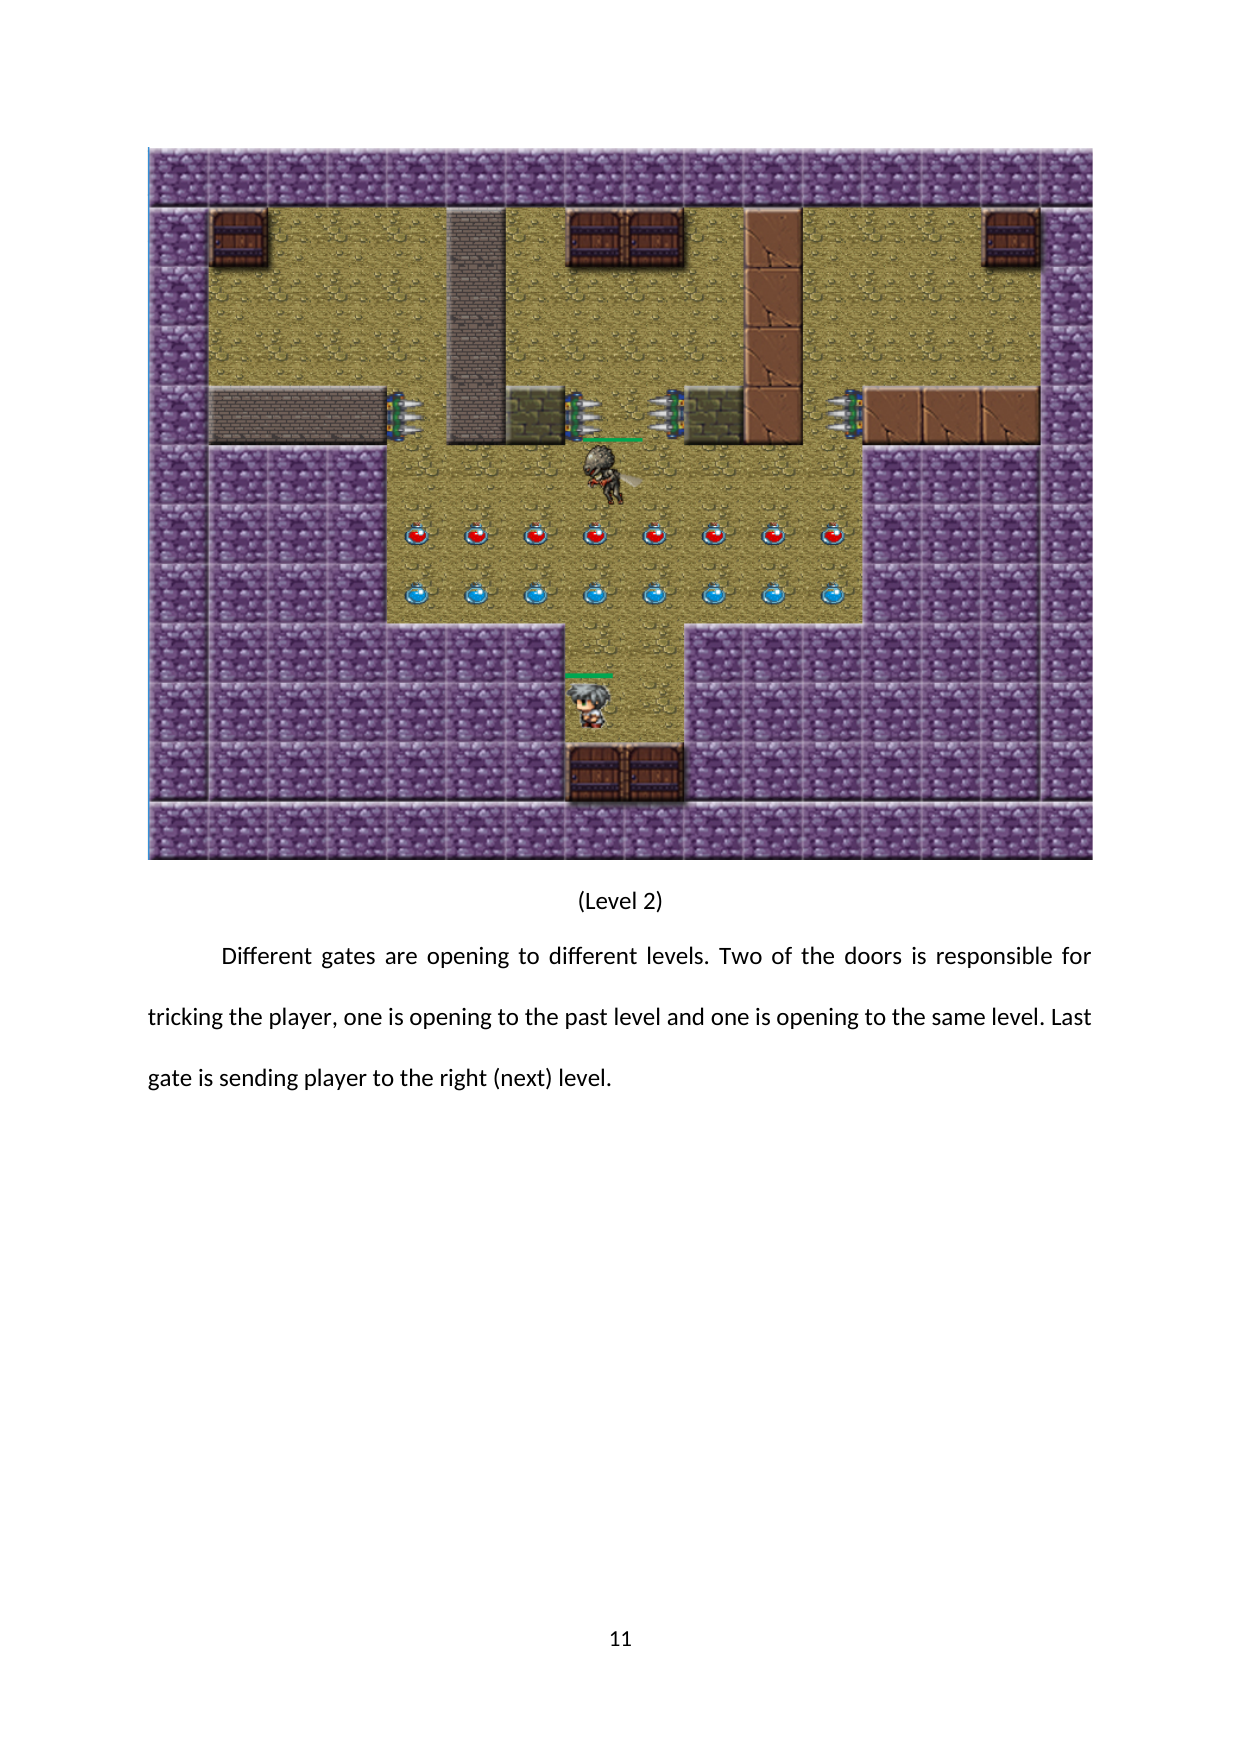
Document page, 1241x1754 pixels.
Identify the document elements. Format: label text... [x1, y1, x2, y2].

text Different gates are opening to different levels. Two of the doors is responsible for tricking the player, one is opening to the past level and one is opening to the same level. Last gate is sending player to the right (next) level. [148, 940, 1093, 1093]
text (Level 2) [148, 885, 1093, 915]
picture [147, 147, 1093, 860]
